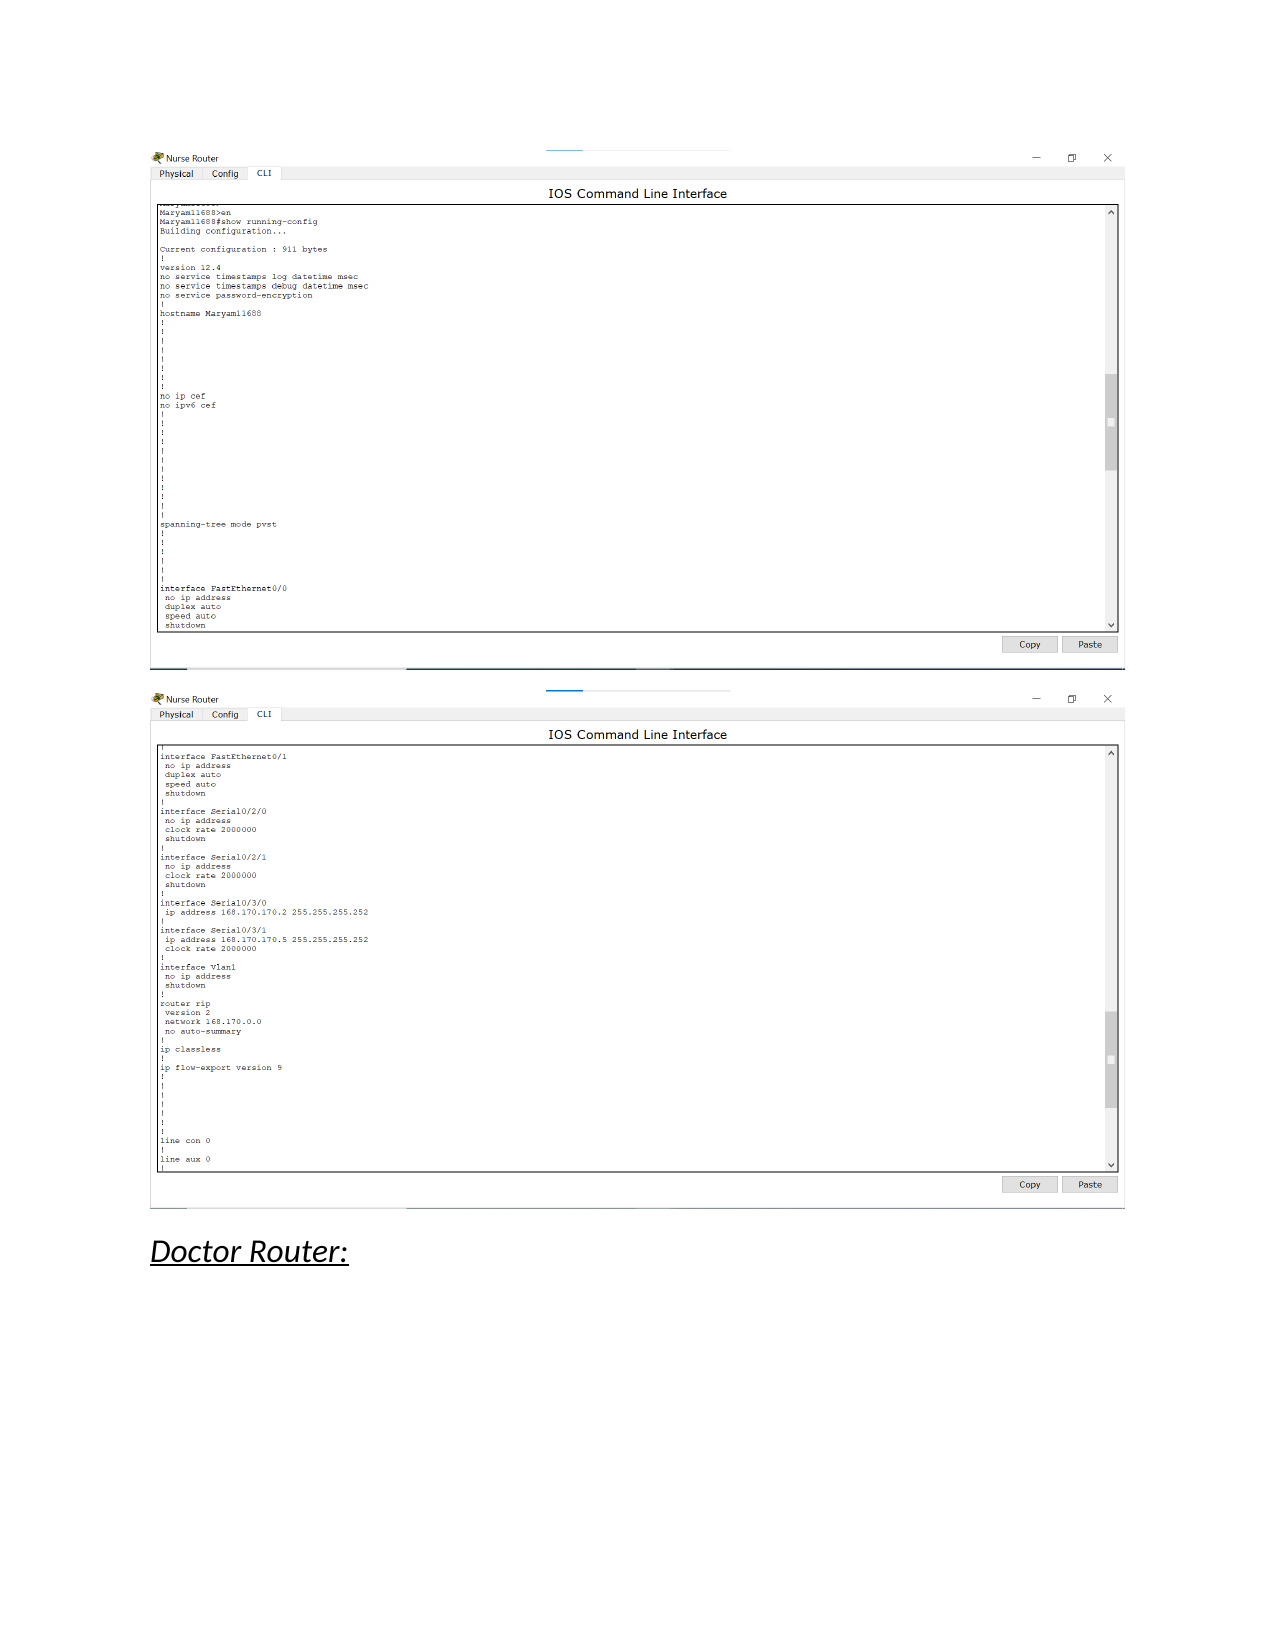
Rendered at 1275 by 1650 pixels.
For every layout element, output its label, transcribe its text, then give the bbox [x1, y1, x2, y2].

text Doctor Router: [150, 1229, 1125, 1270]
picture [150, 150, 1125, 670]
picture [150, 690, 1125, 1209]
